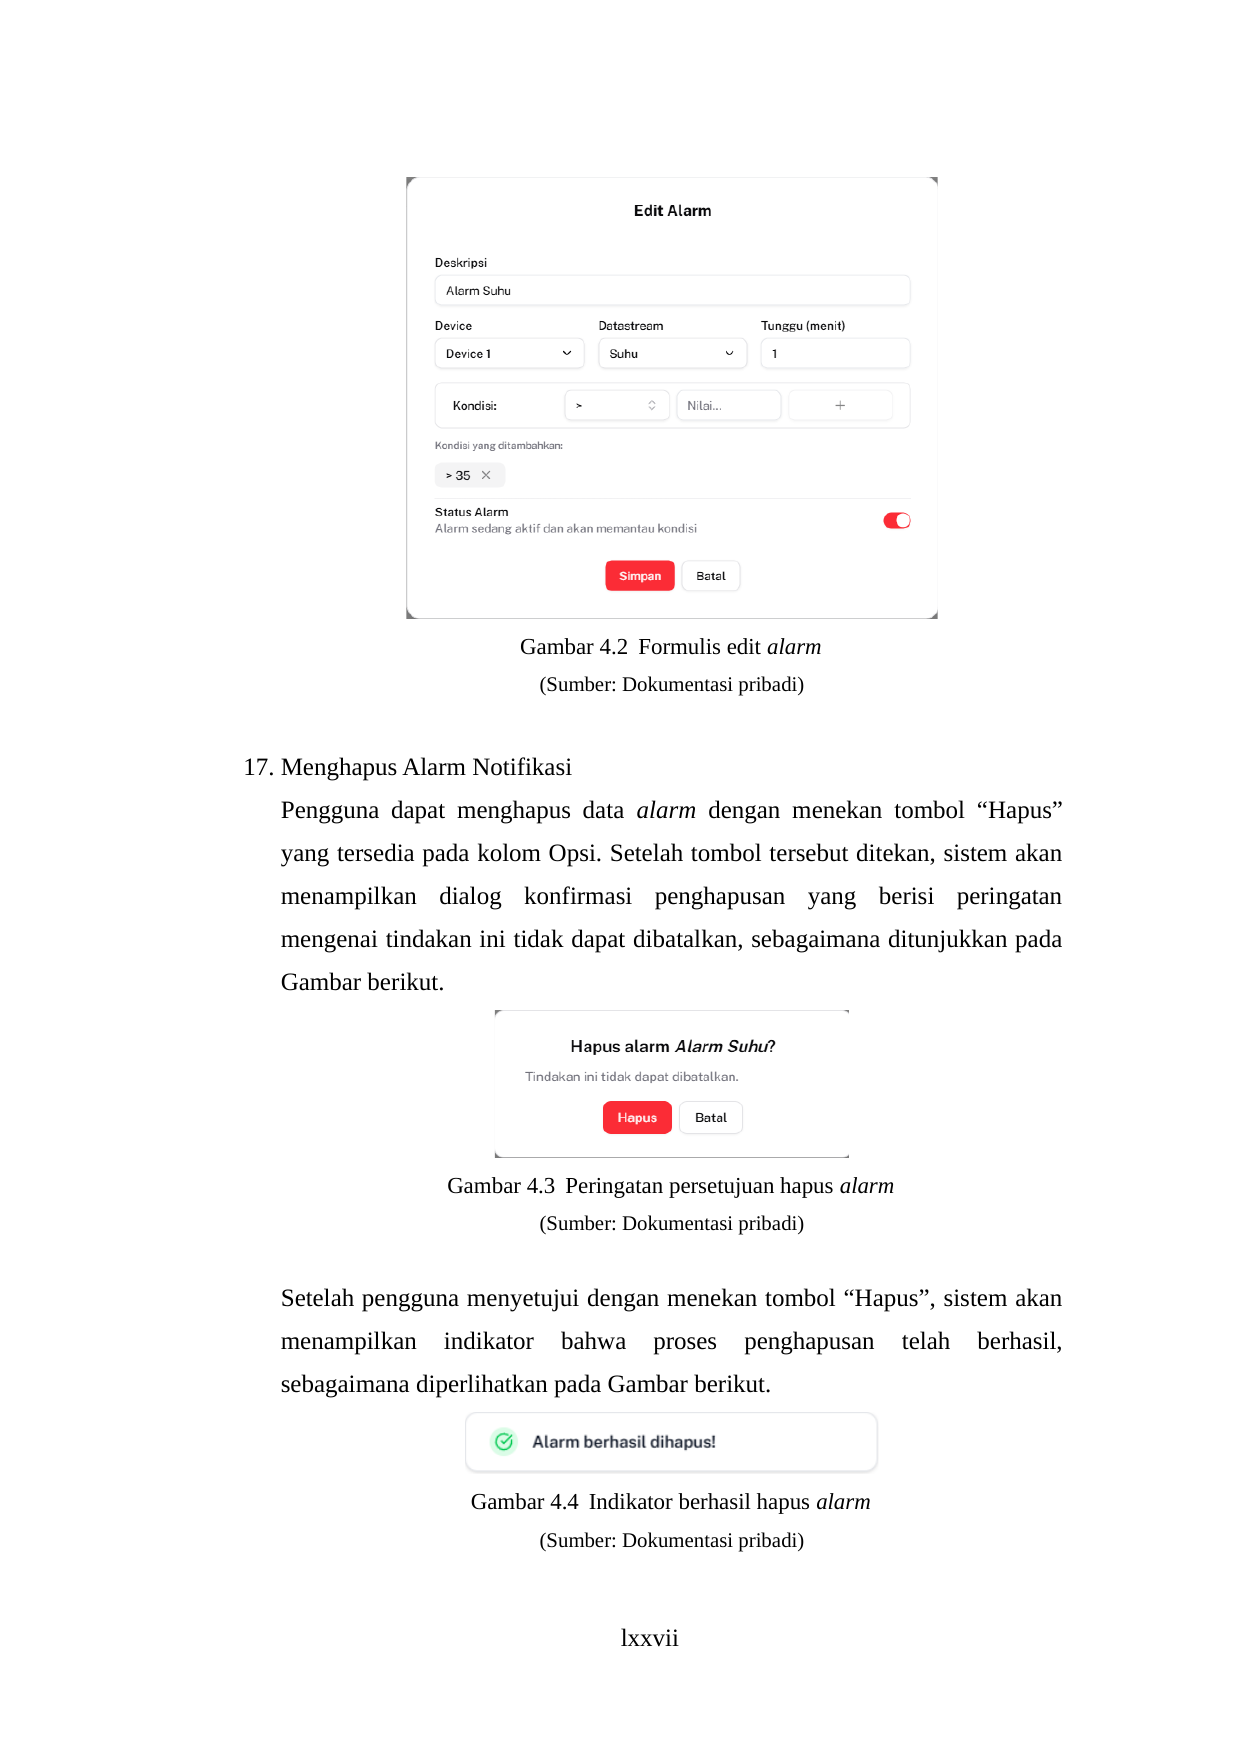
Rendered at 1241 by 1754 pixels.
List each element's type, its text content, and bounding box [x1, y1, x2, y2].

text Indikator berhasil hapus alarm [281, 1488, 1063, 1515]
list Setelah pengguna menyetujui dengan menekan tombol “Hapus”, sistem akan menampilkan indikator bahwa proses penghapusan telah berhasil, sebagaimana diperlihatkan pada Gambar berikut. [281, 1283, 1063, 1398]
list (Sumber: Dokumentasi pribadi) [281, 1211, 1063, 1235]
list (Sumber: Dokumentasi pribadi) [281, 1528, 1063, 1552]
text Peringatan persetujuan hapus alarm [281, 1172, 1063, 1198]
picture [465, 1412, 879, 1474]
list Pengguna dapat menghapus data alarm dengan menekan tombol “Hapus” yang tersedia pada kolom Opsi. Setelah tombol tersebut ditekan, sistem akan menampilkan dialog konfirmasi penghapusan yang berisi peringatan mengenai tindakan ini tidak dapat dibatalkan, sebagaimana ditunjukkan pada Gambar berikut. [281, 795, 1063, 996]
list (Sumber: Dokumentasi pribadi) [281, 672, 1063, 696]
picture [494, 1010, 849, 1158]
list Menghapus Alarm Notifikasi [243, 752, 1063, 780]
text Formulis edit alarm [281, 633, 1063, 659]
picture [406, 177, 938, 619]
